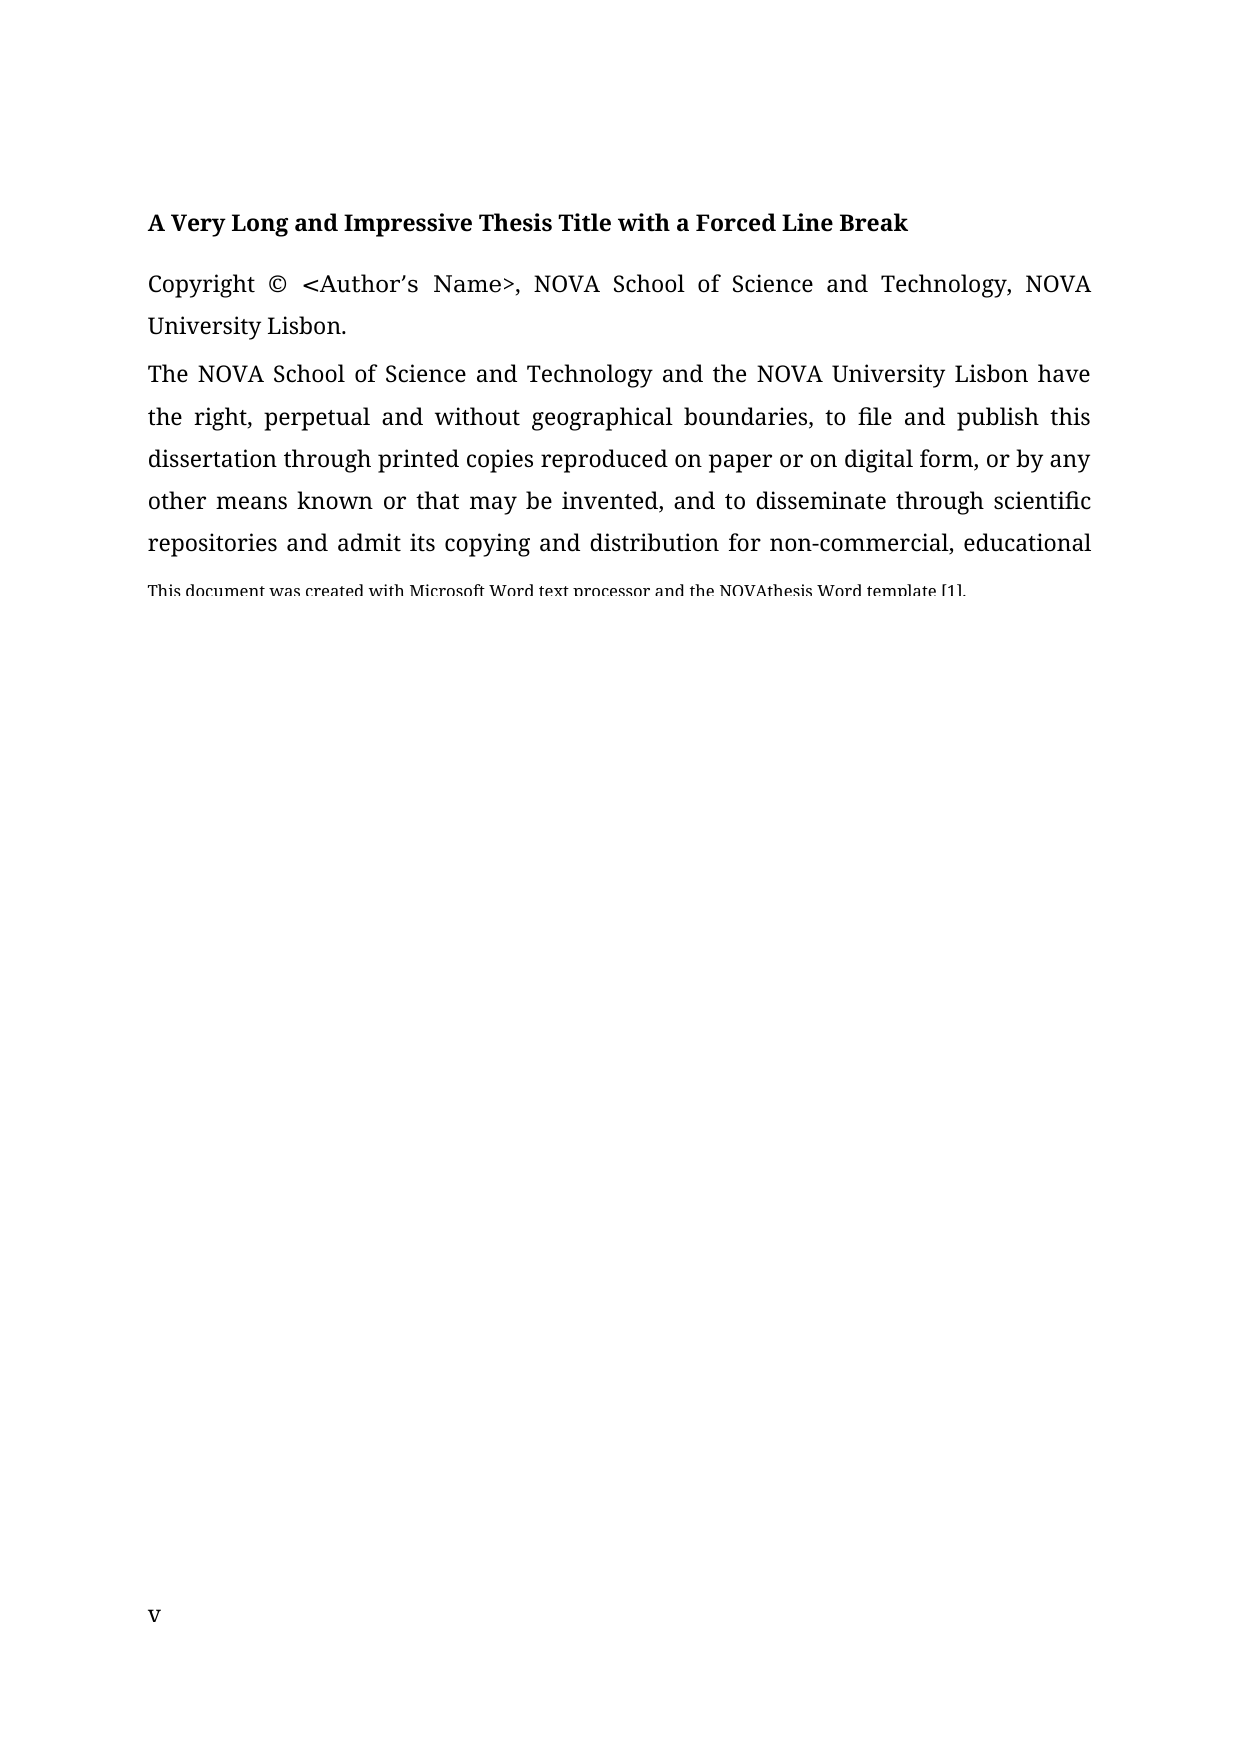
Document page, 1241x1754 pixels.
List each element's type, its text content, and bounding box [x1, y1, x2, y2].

text The NOVA School of Science and Technology and the NOVA University Lisbon have the right, perpetual and without geographical boundaries, to file and publish this dissertation through printed copies reproduced on paper or on digital form, or by any other means known or that may be invented, and to disseminate through scientific repositories and admit its copying and distribution for non-commercial, educational or research purposes, as long as credit is given to the author and editor. [148, 358, 1092, 572]
text Copyright © <Author’s Name>, NOVA School of Science and Technology, NOVA University Lisbon. [148, 268, 1092, 341]
text A Very Long and Impressive Thesis Title with a Forced Line Break [148, 207, 1092, 238]
